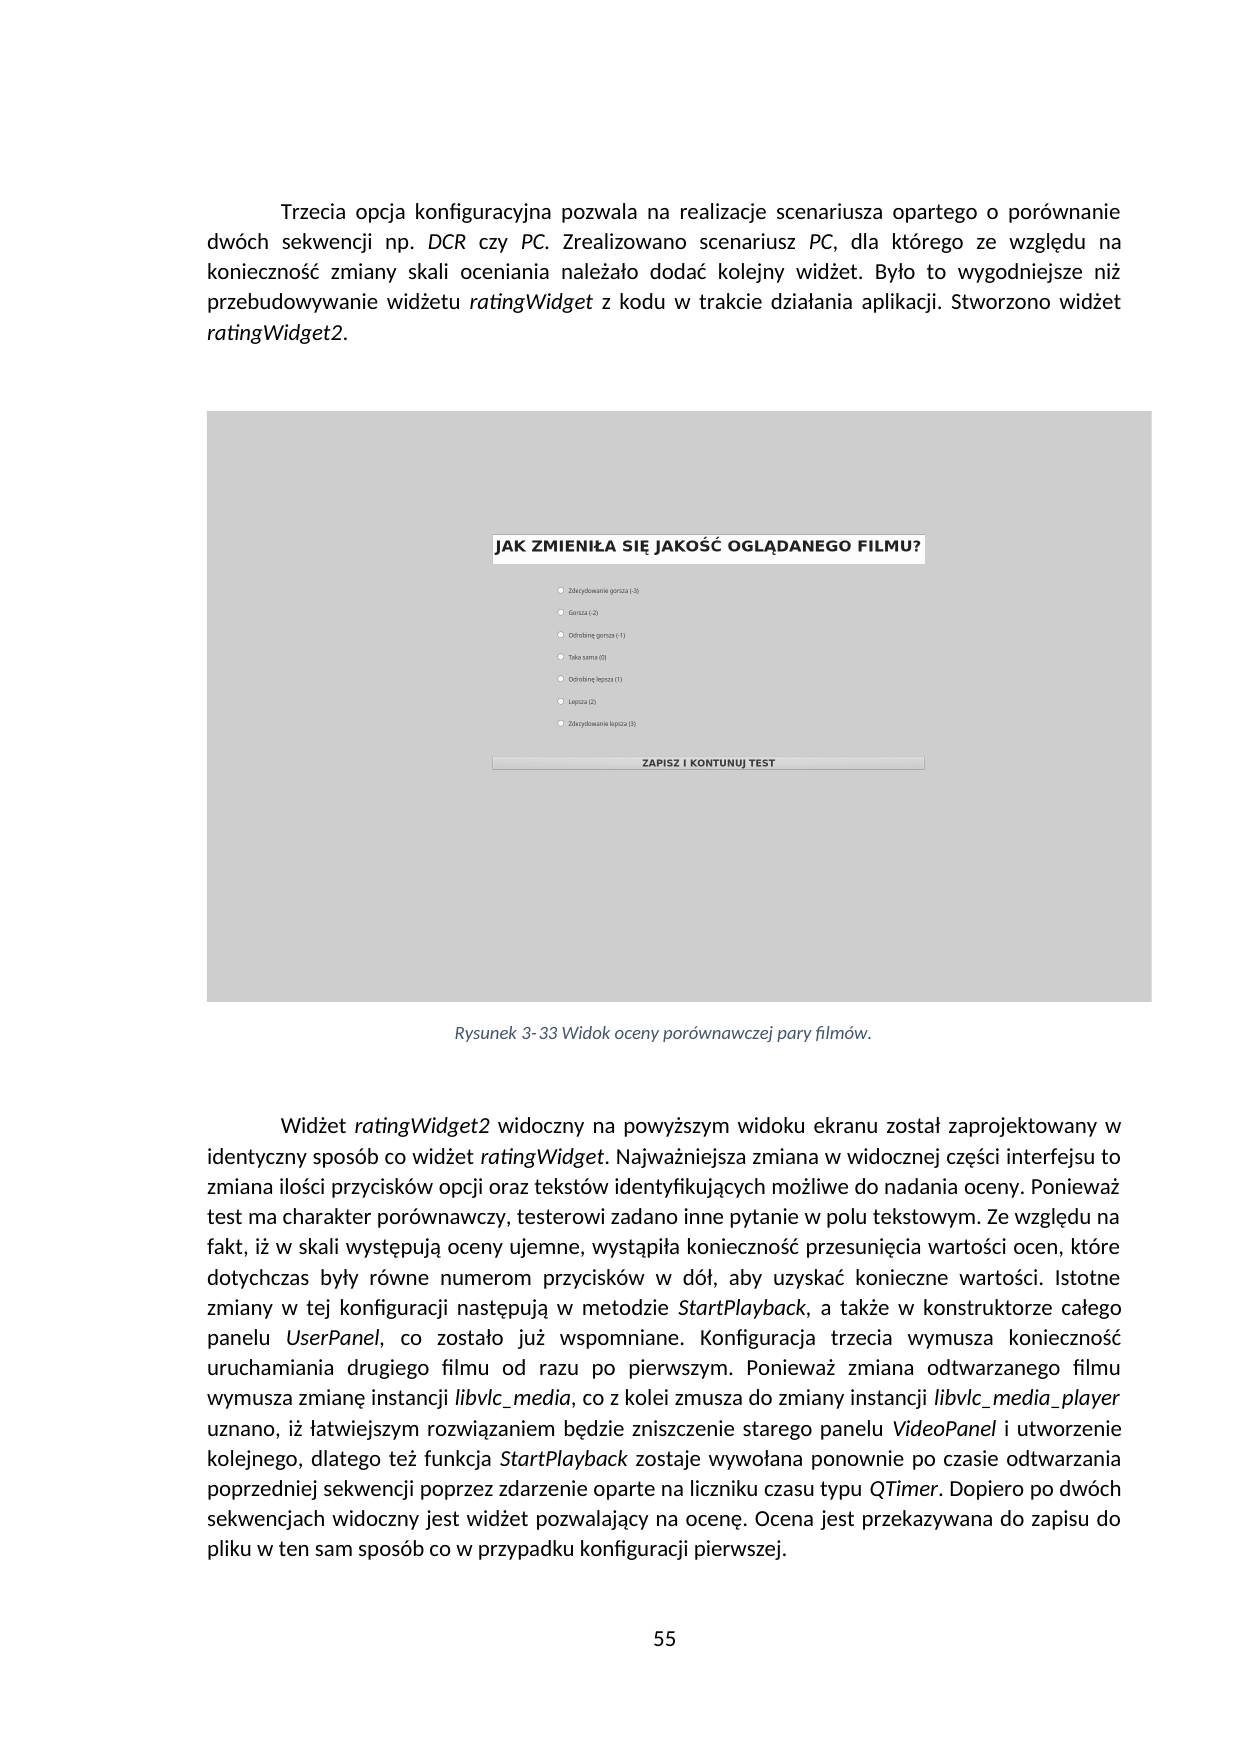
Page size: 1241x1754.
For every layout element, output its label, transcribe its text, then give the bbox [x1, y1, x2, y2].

picture [206, 411, 1152, 1002]
text Trzecia opcja konfiguracyjna pozwala na realizacje scenariusza opartego o porównanie dwóch sekwencji np. DCR czy PC. Zrealizowano scenariusz PC, dla którego ze względu na konieczność zmiany skali oceniania należało dodać kolejny widżet. Było to wygodniejsze niż przebudowywanie widżetu ratingWidget z kodu w trakcie działania aplikacji. Stworzono widżet ratingWidget2. [207, 197, 1122, 346]
text Widżet ratingWidget2 widoczny na powyższym widoku ekranu został zaprojektowany w identyczny sposób co widżet ratingWidget. Najważniejsza zmiana w widocznej części interfejsu to zmiana ilości przycisków opcji oraz tekstów identyfikujących możliwe do nadania oceny. Ponieważ test ma charakter porównawczy, testerowi zadano inne pytanie w polu tekstowym. Ze względu na fakt, iż w skali występują oceny ujemne, wystąpiła konieczność przesunięcia wartości ocen, które dotychczas były równe numerom przycisków w dół, aby uzyskać konieczne wartości. Istotne zmiany w tej konfiguracji następują w metodzie StartPlayback, a także w konstruktorze całego panelu UserPanel, co zostało już wspomniane. Konfiguracja trzecia wymusza konieczność uruchamiania drugiego filmu od razu po pierwszym. Ponieważ zmiana odtwarzanego filmu wymusza zmianę instancji libvlc_media, co z kolei zmusza do zmiany instancji libvlc_media_player uznano, iż łatwiejszym rozwiązaniem będzie zniszczenie starego panelu VideoPanel i utworzenie kolejnego, dlatego też funkcja StartPlayback zostaje wywołana ponownie po czasie odtwarzania poprzedniej sekwencji poprzez zdarzenie oparte na liczniku czasu typu QTimer. Dopiero po dwóch sekwencjach widoczny jest widżet pozwalający na ocenę. Ocena jest przekazywana do zapisu do pliku w ten sam sposób co w przypadku konfiguracji pierwszej. [207, 1112, 1122, 1562]
